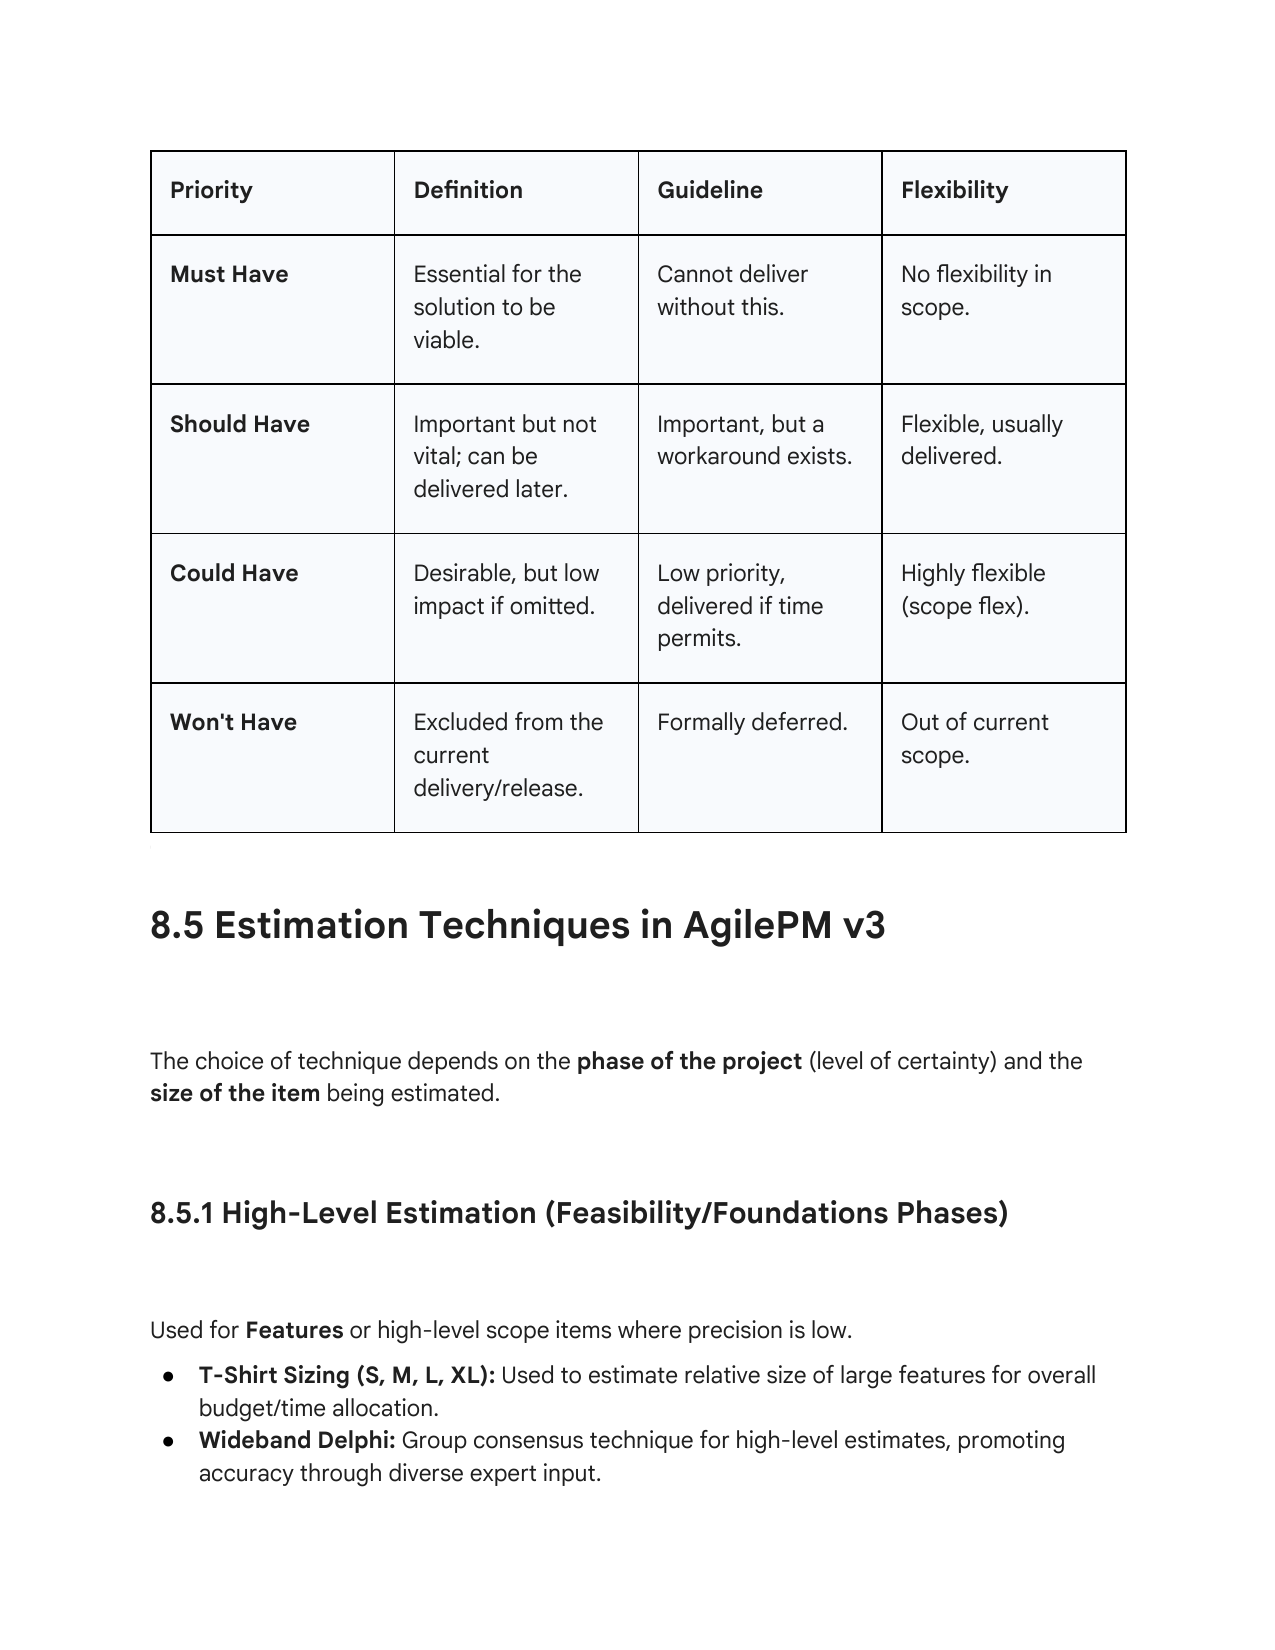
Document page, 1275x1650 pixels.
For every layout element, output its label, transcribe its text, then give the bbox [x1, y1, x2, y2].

table_header Definition [395, 152, 638, 234]
table_cell Excluded from the current delivery/release. [395, 684, 638, 831]
table_cell Important, but a workaround exists. [639, 385, 881, 533]
table_cell Essential for the solution to be viable. [395, 236, 638, 383]
table_cell Highly flexible (scope flex). [883, 534, 1125, 682]
table_cell No flexibility in scope. [883, 236, 1125, 383]
list T-Shirt Sizing (S, M, L, XL): Used to estimate relative size of large features for overall budget/time allocation. [161, 1361, 1125, 1423]
text The choice of technique depends on the phase of the project (level of certainty) and the size of the item being estimated. [150, 1047, 1125, 1108]
subtitle 8.5.1 High-Level Estimation (Feasibility/Foundations Phases) [150, 1195, 1125, 1232]
table_cell Desirable, but low impact if omitted. [395, 534, 638, 682]
table_cell Flexible, usually delivered. [883, 385, 1125, 533]
table_header Guideline [639, 152, 881, 234]
table_cell Important but not vital; can be delivered later. [395, 385, 638, 533]
table_cell Low priority, delivered if time permits. [639, 534, 881, 682]
table_cell Formally deferred. [639, 684, 881, 831]
text Used for Features or high-level scope items where precision is low. [150, 1316, 1125, 1345]
table_cell Cannot deliver without this. [639, 236, 881, 383]
table_cell Won't Have [152, 684, 394, 831]
subtitle 8.5 Estimation Techniques in AgilePM v3 [150, 902, 1125, 949]
table_cell Must Have [152, 236, 394, 383]
table_cell Could Have [152, 534, 394, 682]
table_header Flexibility [883, 152, 1125, 234]
table_cell Out of current scope. [883, 684, 1125, 831]
table_header Priority [152, 152, 394, 234]
list Wideband Delphi: Group consensus technique for high-level estimates, promoting accuracy through diverse expert input. [161, 1427, 1125, 1488]
table_cell Should Have [152, 385, 394, 533]
